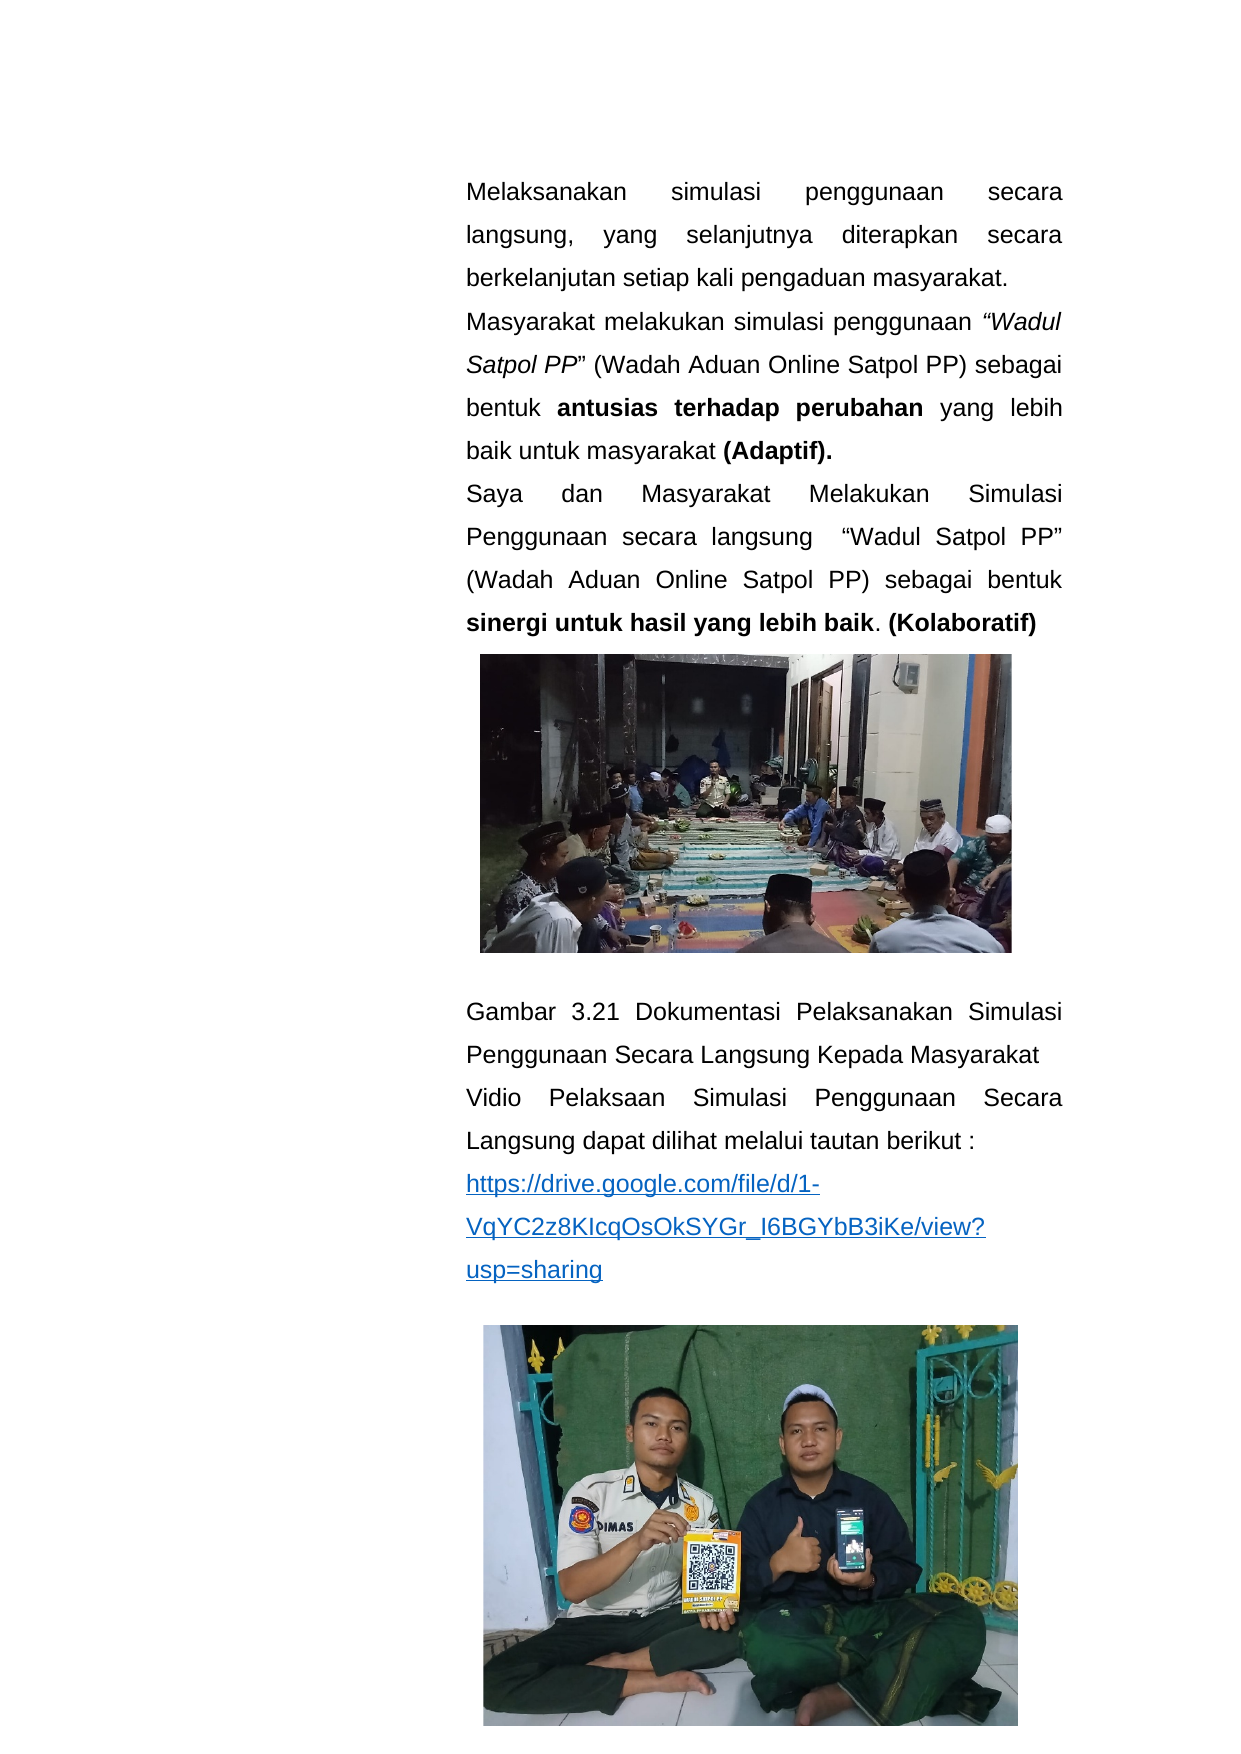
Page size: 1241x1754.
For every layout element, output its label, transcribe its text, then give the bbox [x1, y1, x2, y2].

list Saya dan Masyarakat Melakukan Simulasi Penggunaan secara langsung “Wadul Satpol PP” (Wadah Aduan Online Satpol PP) sebagai bentuk sinergi untuk hasil yang lebih baik. (Kolaboratif) [466, 479, 1063, 637]
list Vidio Pelaksaan Simulasi Penggunaan Secara Langsung dapat dilihat melalui tautan berikut : [466, 1083, 1063, 1155]
list Gambar 3.21 Dokumentasi Pelaksanakan Simulasi Penggunaan Secara Langsung Kepada Masyarakat [466, 997, 1063, 1068]
list Masyarakat melakukan simulasi penggunaan “Wadul Satpol PP” (Wadah Aduan Online Satpol PP) sebagai bentuk antusias terhadap perubahan yang lebih baik untuk masyarakat (Adaptif). [466, 307, 1063, 465]
list https://drive.google.com/file/d/1-VqYC2z8KIcqOsOkSYGr_I6BGYbB3iKe/view?usp=sharing [466, 1169, 1063, 1284]
picture [480, 654, 1012, 953]
picture [483, 1325, 1018, 1726]
list Melaksanakan simulasi penggunaan secara langsung, yang selanjutnya diterapkan secara berkelanjutan setiap kali pengaduan masyarakat. [466, 177, 1063, 292]
